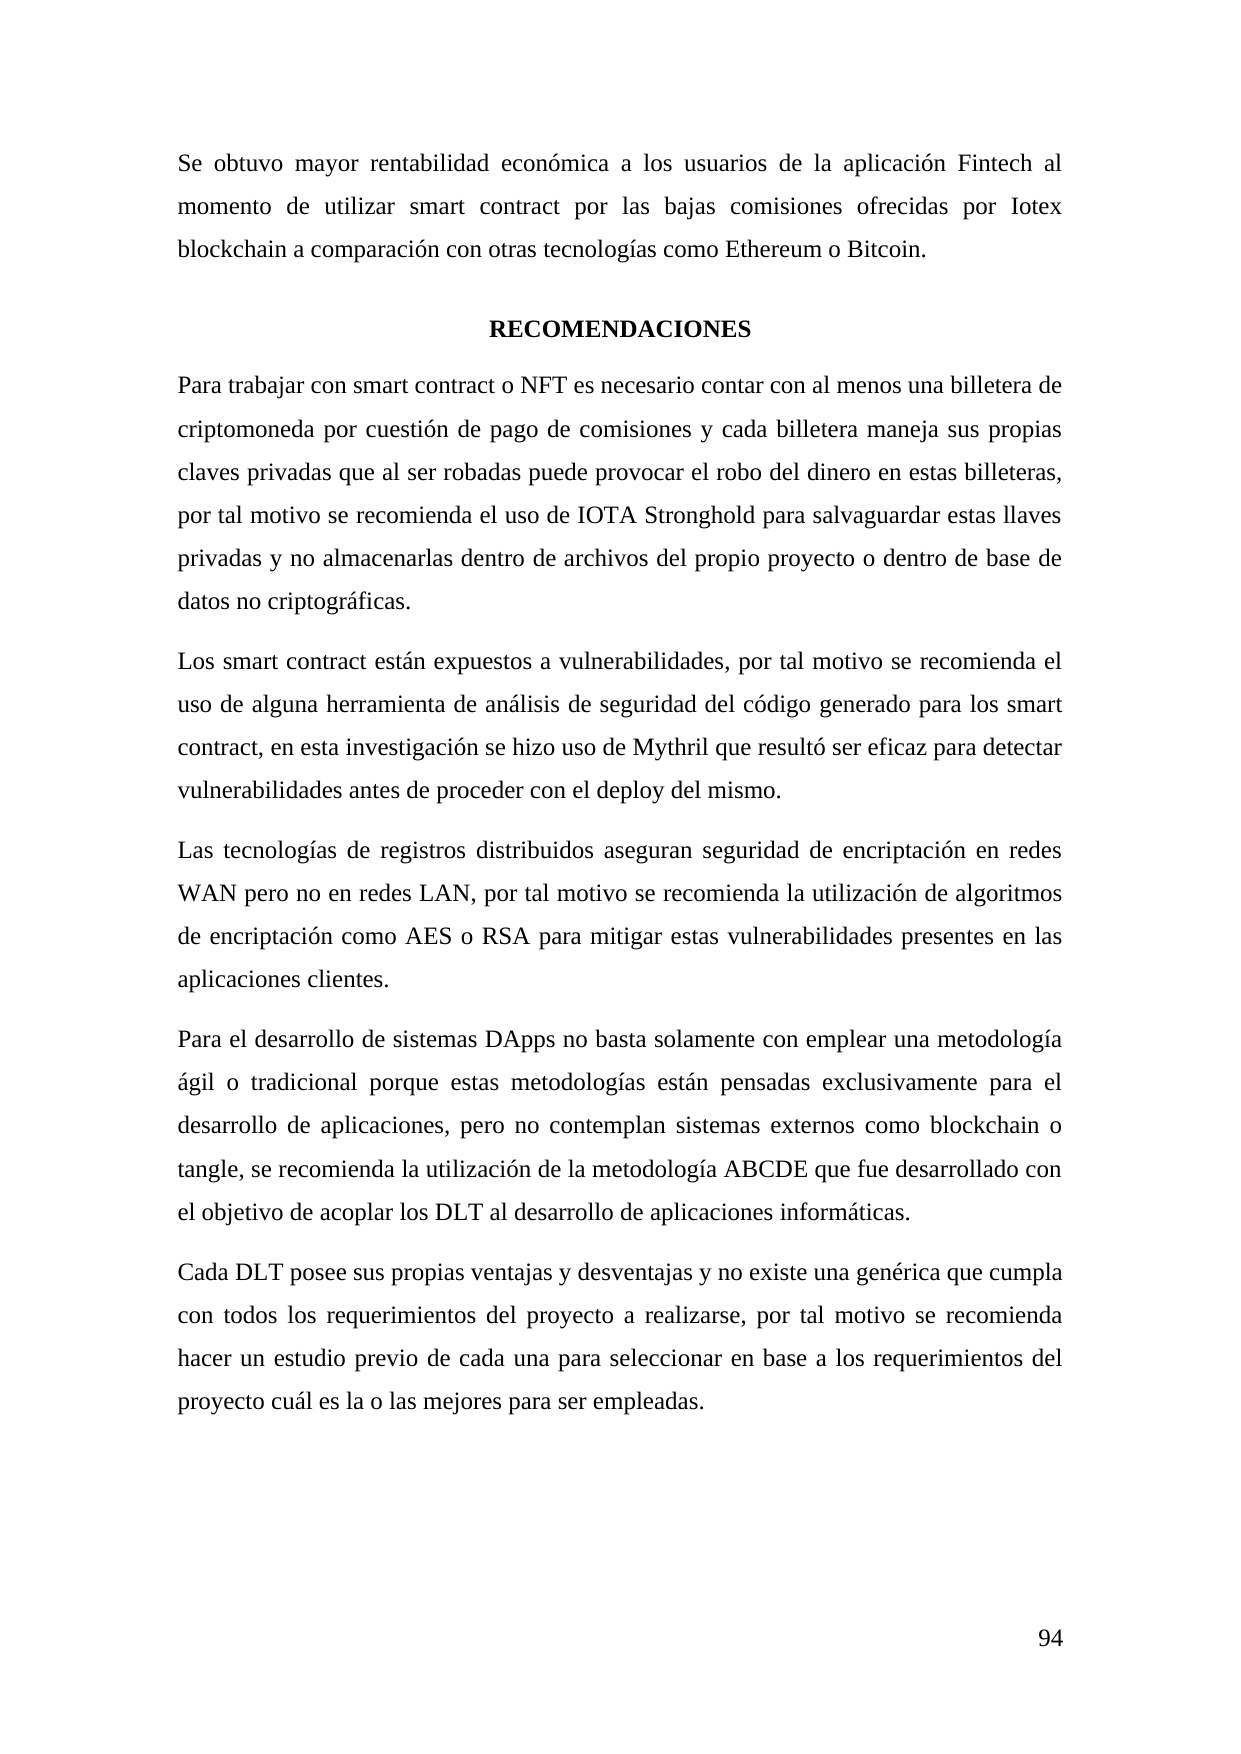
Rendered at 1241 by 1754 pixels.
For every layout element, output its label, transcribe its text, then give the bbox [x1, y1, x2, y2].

text Cada DLT posee sus propias ventajas y desventajas y no existe una genérica que cumpla con todos los requerimientos del proyecto a realizarse, por tal motivo se recomienda hacer un estudio previo de cada una para seleccionar en base a los requerimientos del proyecto cuál es la o las mejores para ser empleadas. [177, 1257, 1063, 1415]
text Se obtuvo mayor rentabilidad económica a los usuarios de la aplicación Fintech al momento de utilizar smart contract por las bajas comisiones ofrecidas por Iotex blockchain a comparación con otras tecnologías como Ethereum o Bitcoin. [177, 148, 1063, 263]
text Los smart contract están expuestos a vulnerabilidades, por tal motivo se recomienda el uso de alguna herramienta de análisis de seguridad del código generado para los smart contract, en esta investigación se hizo uso de Mythril que resultó ser eficaz para detectar vulnerabilidades antes de proceder con el deploy del mismo. [177, 646, 1063, 804]
text Para trabajar con smart contract o NFT es necesario contar con al menos una billetera de criptomoneda por cuestión de pago de comisiones y cada billetera maneja sus propias claves privadas que al ser robadas puede provocar el robo del dinero en estas billeteras, por tal motivo se recomienda el uso de IOTA Stronghold para salvaguardar estas llaves privadas y no almacenarlas dentro de archivos del propio proyecto o dentro de base de datos no criptográficas. [177, 371, 1063, 615]
text RECOMENDACIONES [177, 314, 1063, 343]
text Las tecnologías de registros distribuidos aseguran seguridad de encriptación en redes WAN pero no en redes LAN, por tal motivo se recomienda la utilización de algoritmos de encriptación como AES o RSA para mitigar estas vulnerabilidades presentes en las aplicaciones clientes. [177, 835, 1063, 993]
text Para el desarrollo de sistemas DApps no basta solamente con emplear una metodología ágil o tradicional porque estas metodologías están pensadas exclusivamente para el desarrollo de aplicaciones, pero no contemplan sistemas externos como blockchain o tangle, se recomienda la utilización de la metodología ABCDE que fue desarrollado con el objetivo de acoplar los DLT al desarrollo de aplicaciones informáticas. [177, 1024, 1063, 1226]
